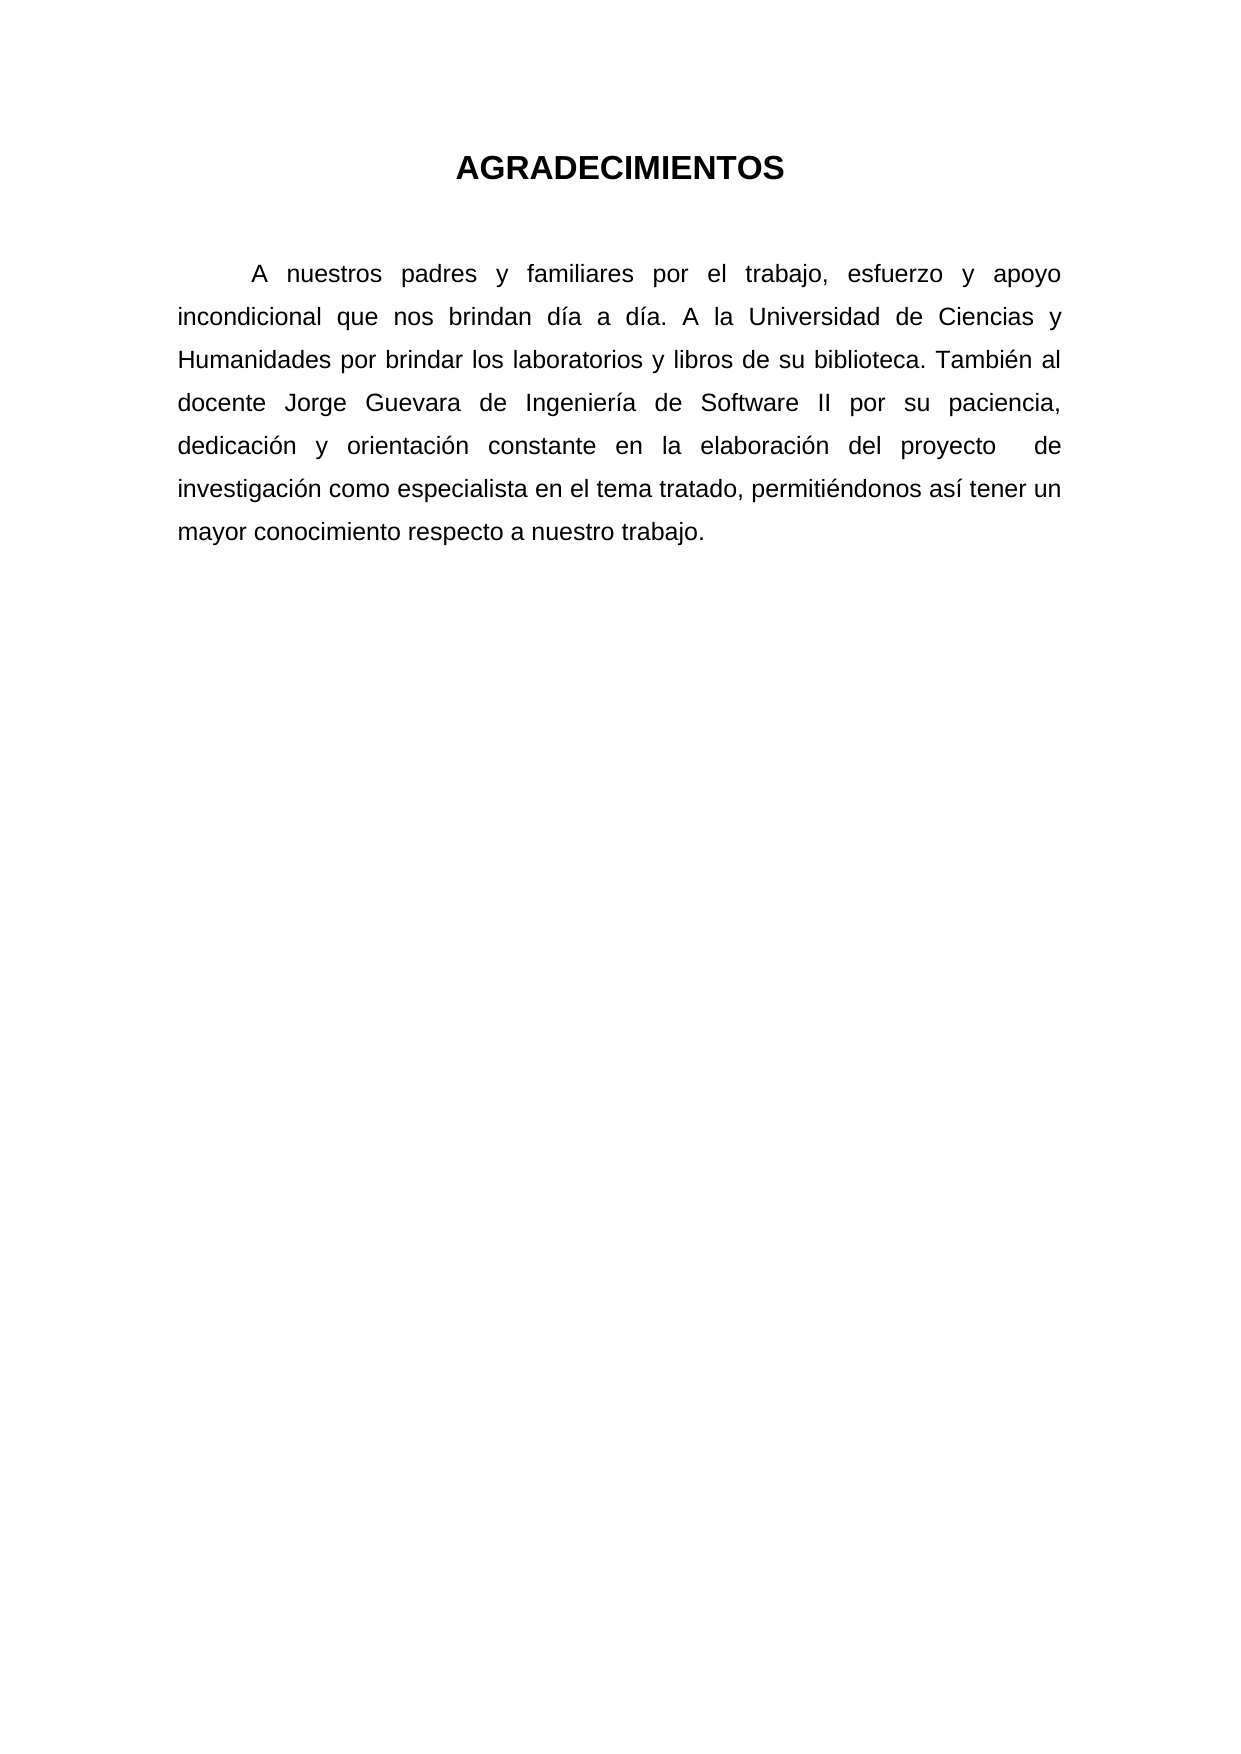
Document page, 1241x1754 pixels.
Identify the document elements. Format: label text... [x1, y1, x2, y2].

text AGRADECIMIENTOS [177, 148, 1063, 186]
text A nuestros padres y familiares por el trabajo, esfuerzo y apoyo incondicional que nos brindan día a día. A la Universidad de Ciencias y Humanidades por brindar los laboratorios y libros de su biblioteca. También al docente Jorge Guevara de Ingeniería de Software II por su paciencia, dedicación y orientación constante en la elaboración del proyecto de investigación como especialista en el tema tratado, permitiéndonos así tener un mayor conocimiento respecto a nuestro trabajo. [177, 258, 1063, 546]
